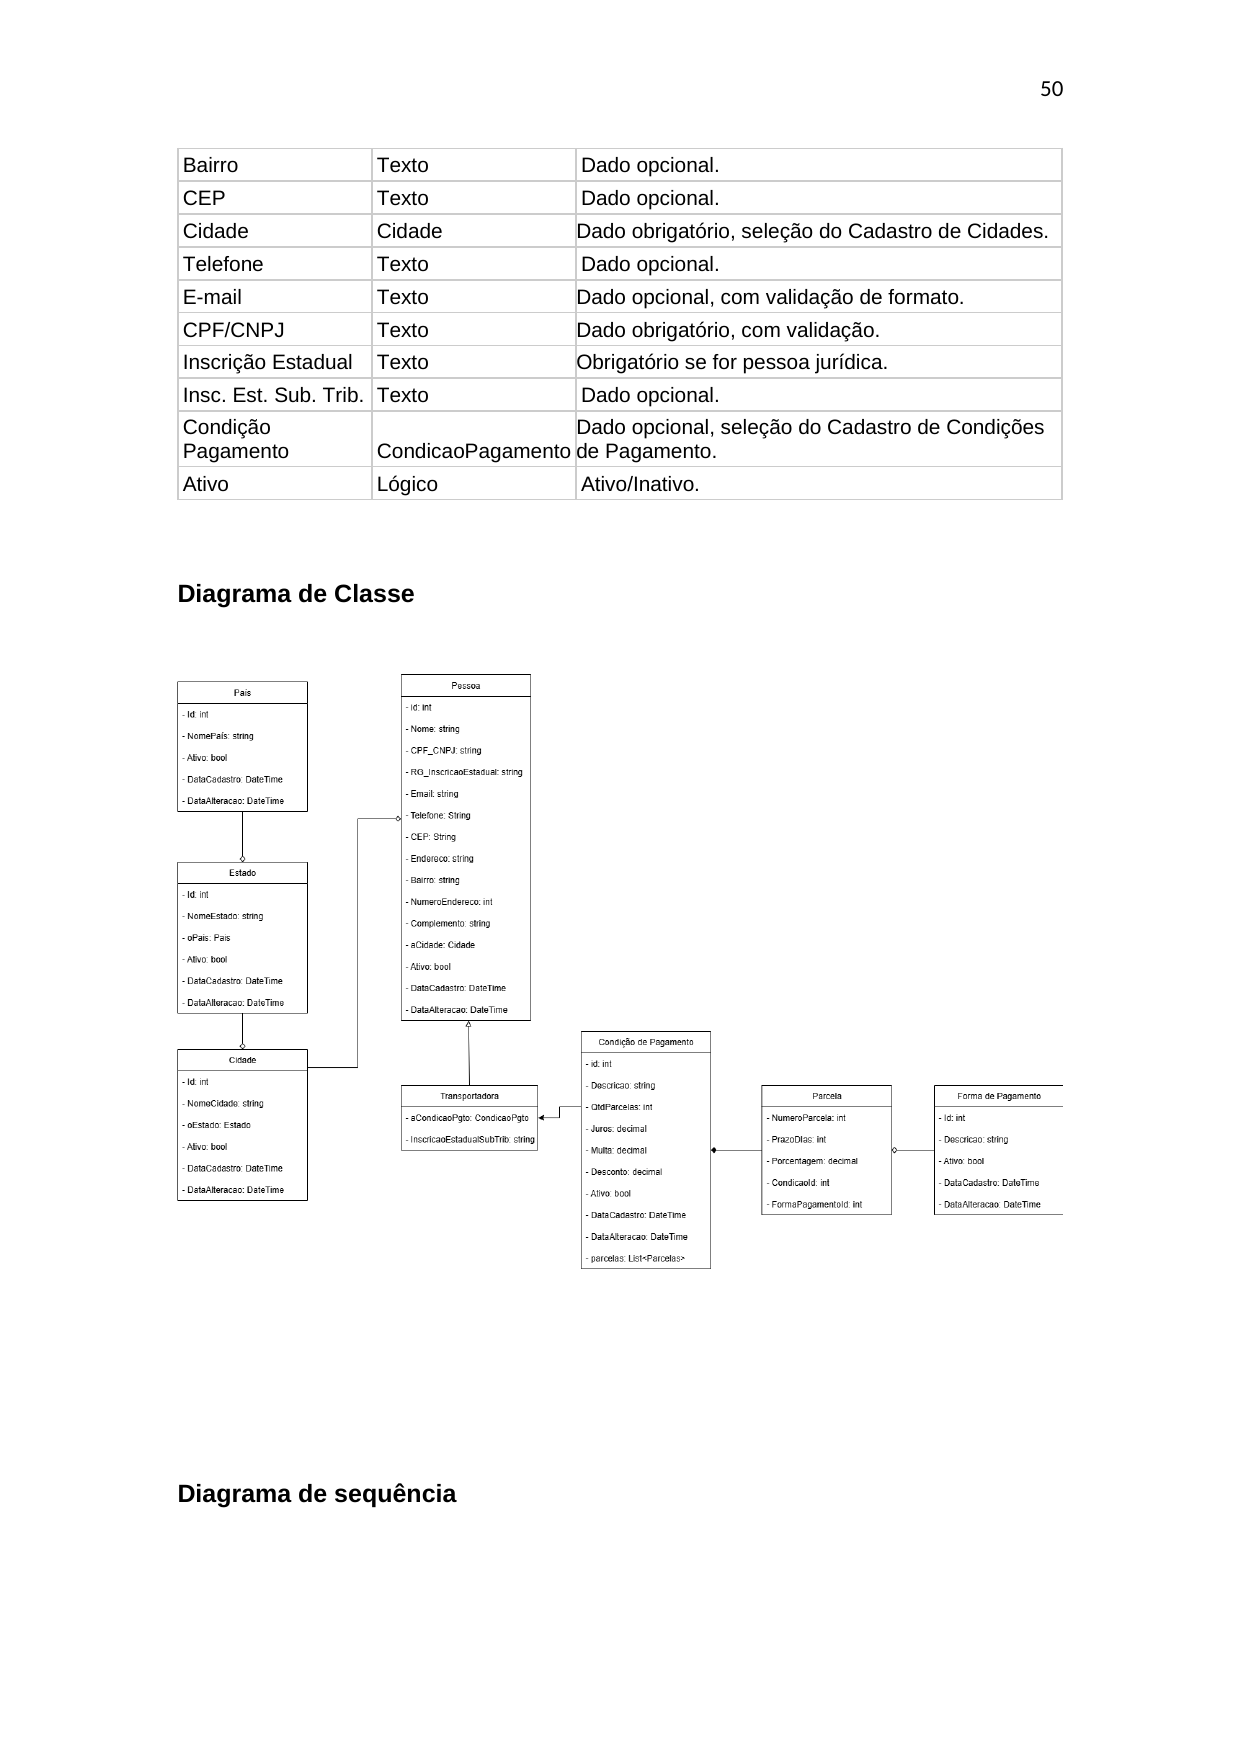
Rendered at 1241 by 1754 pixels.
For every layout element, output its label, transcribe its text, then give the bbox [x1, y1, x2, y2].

table_cell CPF/CNPJ [179, 313, 371, 344]
table_cell Texto [373, 281, 575, 312]
table_cell Dado opcional. [577, 248, 1061, 279]
table_cell Dado obrigatório, seleção do Cadastro de Cidades. [577, 215, 1061, 246]
table_cell Dado opcional. [577, 149, 1061, 180]
table_cell Telefone [179, 248, 371, 279]
table_cell Insc. Est. Sub. Trib. [179, 379, 371, 410]
table_cell Obrigatório se for pessoa jurídica. [577, 346, 1061, 377]
table_cell Dado opcional, com validação de formato. [577, 281, 1061, 312]
table_cell E-mail [179, 281, 371, 312]
table_cell Texto [373, 346, 575, 377]
text Diagrama de Classe [177, 548, 1063, 608]
table_cell Ativo/Inativo. [577, 467, 1061, 499]
table_cell Dado opcional. [577, 379, 1061, 410]
table_cell Cidade [373, 215, 575, 246]
table_cell Dado opcional, seleção do Cadastro de Condições de Pagamento. [577, 412, 1061, 466]
table_cell Cidade [179, 215, 371, 246]
table_cell Ativo [179, 467, 371, 499]
table_cell Dado opcional. [577, 182, 1061, 213]
table_cell Texto [373, 182, 575, 213]
table_cell Lógico [373, 467, 575, 499]
table_cell CEP [179, 182, 371, 213]
table_cell CondicaoPagamento [373, 412, 575, 466]
table_cell Texto [373, 149, 575, 180]
table_cell Texto [373, 379, 575, 410]
table_cell Texto [373, 313, 575, 344]
table_cell Inscrição Estadual [179, 346, 371, 377]
text Diagrama de sequência [177, 1479, 1063, 1507]
table_cell Dado obrigatório, com validação. [577, 313, 1061, 344]
table_cell Condição Pagamento [179, 412, 371, 466]
table_cell Texto [373, 248, 575, 279]
table_cell Bairro [179, 149, 371, 180]
picture [177, 674, 1063, 1269]
